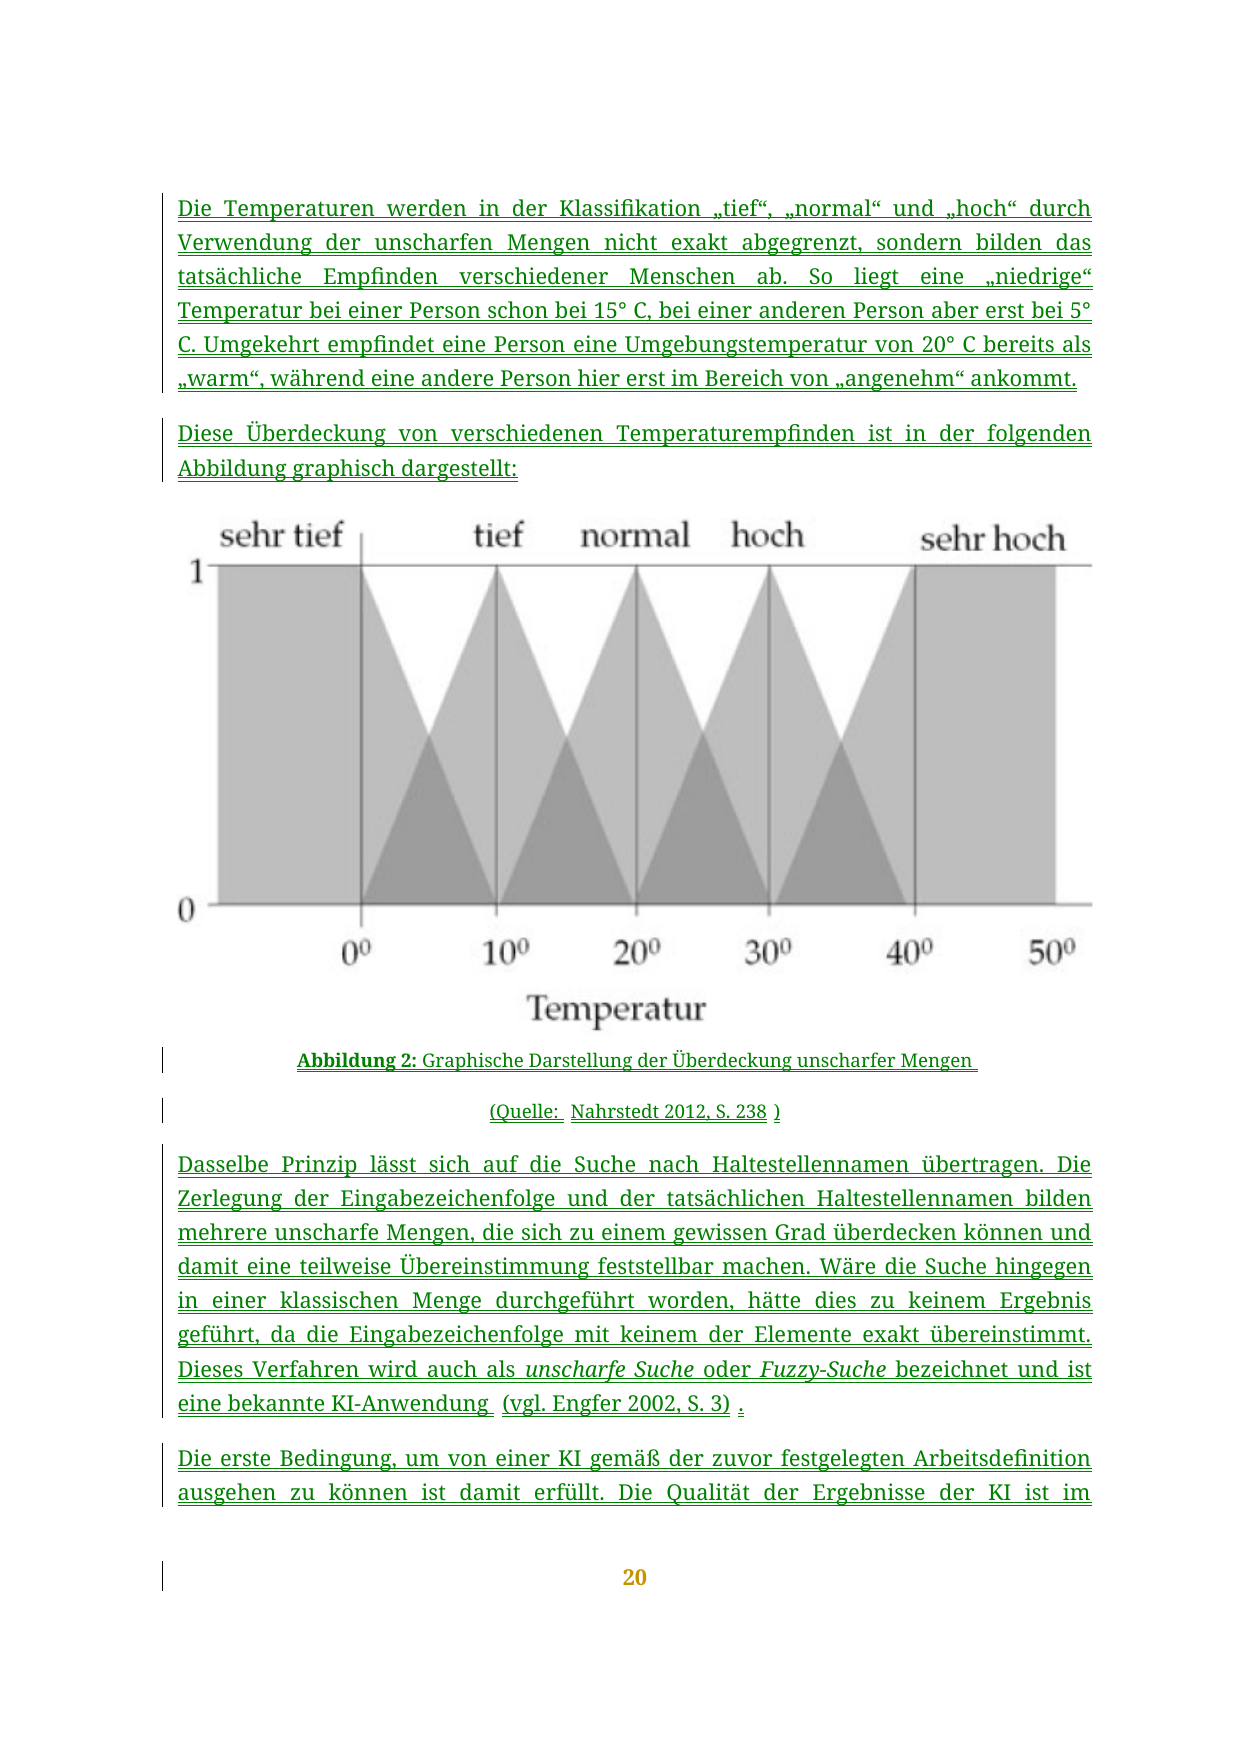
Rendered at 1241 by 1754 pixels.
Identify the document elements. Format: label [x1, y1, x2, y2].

picture [177, 512, 1093, 1039]
